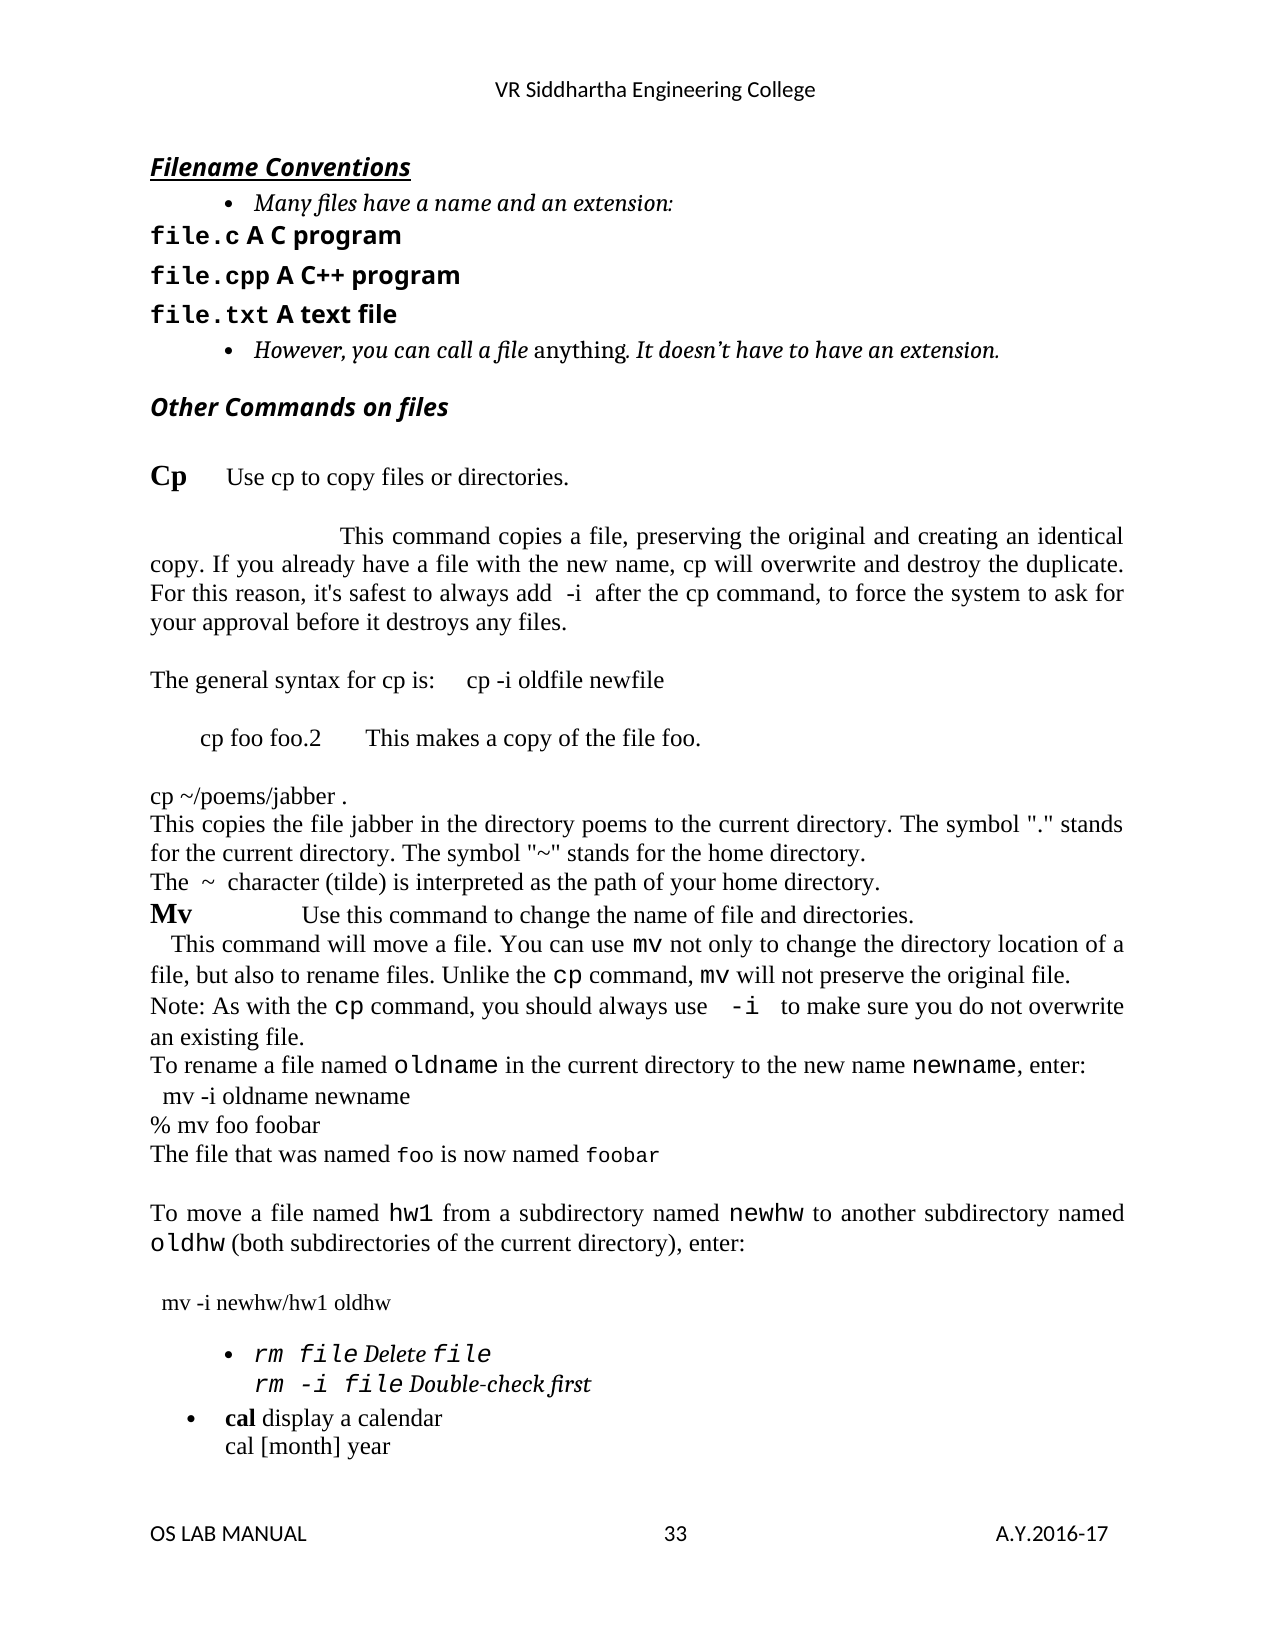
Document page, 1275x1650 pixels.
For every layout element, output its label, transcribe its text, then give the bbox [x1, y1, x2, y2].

subtitle file.c A C program [150, 218, 1125, 252]
subtitle Other Commands on files [150, 390, 1125, 424]
text This command copies a file, preserving the original and creating an identical copy. If you already have a file with the new name, cp will overwrite and destroy the duplicate. For this reason, it's safest to always add -i after the cp command, to force the system to ask for your approval before it destroys any files. [150, 521, 1125, 636]
text Mv Use this command to change the name of file and directories. [150, 896, 1125, 929]
text Cp Use cp to copy files or directories. [150, 458, 1125, 492]
subtitle However, you can call a file anything. It doesn’t have to have an extension. [225, 336, 1125, 365]
text % mv foo foobar [150, 1110, 1125, 1139]
text cp foo foo.2 This makes a copy of the file foo. [150, 723, 1125, 752]
text The general syntax for cp is: cp -i oldfile newfile [150, 665, 1125, 694]
subtitle file.cpp A C++ program [150, 257, 1125, 292]
text To rename a file named oldname in the current directory to the new name newname, enter: [150, 1051, 1125, 1081]
text This copies the file jabber in the directory poems to the current directory. The symbol "." stands for the current directory. The symbol "~" stands for the home directory. [150, 809, 1125, 867]
text This command will move a file. You can use mv not only to change the directory location of a file, but also to rename files. Unlike the cp command, mv will not preserve the original file. [150, 929, 1125, 991]
text The file that was named foo is now named foobar [150, 1139, 1125, 1168]
text The ~ character (tilde) is interpreted as the path of your home directory. [150, 867, 1125, 896]
subtitle Many files have a name and an extension: [225, 189, 1125, 218]
subtitle file.txt A text file [150, 297, 1125, 331]
subtitle Filename Conventions [150, 150, 1125, 184]
text cp ~/poems/jabber . [150, 781, 1125, 809]
text mv -i oldname newname [150, 1081, 1125, 1110]
text To move a file named hw1 from a subdirectory named newhw to another subdirectory named oldhw (both subdirectories of the current directory), enter: [150, 1198, 1125, 1259]
list cal display a calendar cal [month] year [187, 1403, 1125, 1460]
text Note: As with the cp command, you should always use -i to make sure you do not overwrite an existing file. [150, 991, 1125, 1051]
subtitle rm file Delete file rm -i file Double-check first [225, 1339, 1125, 1399]
text mv -i newhw/hw1 oldhw [150, 1288, 1125, 1315]
